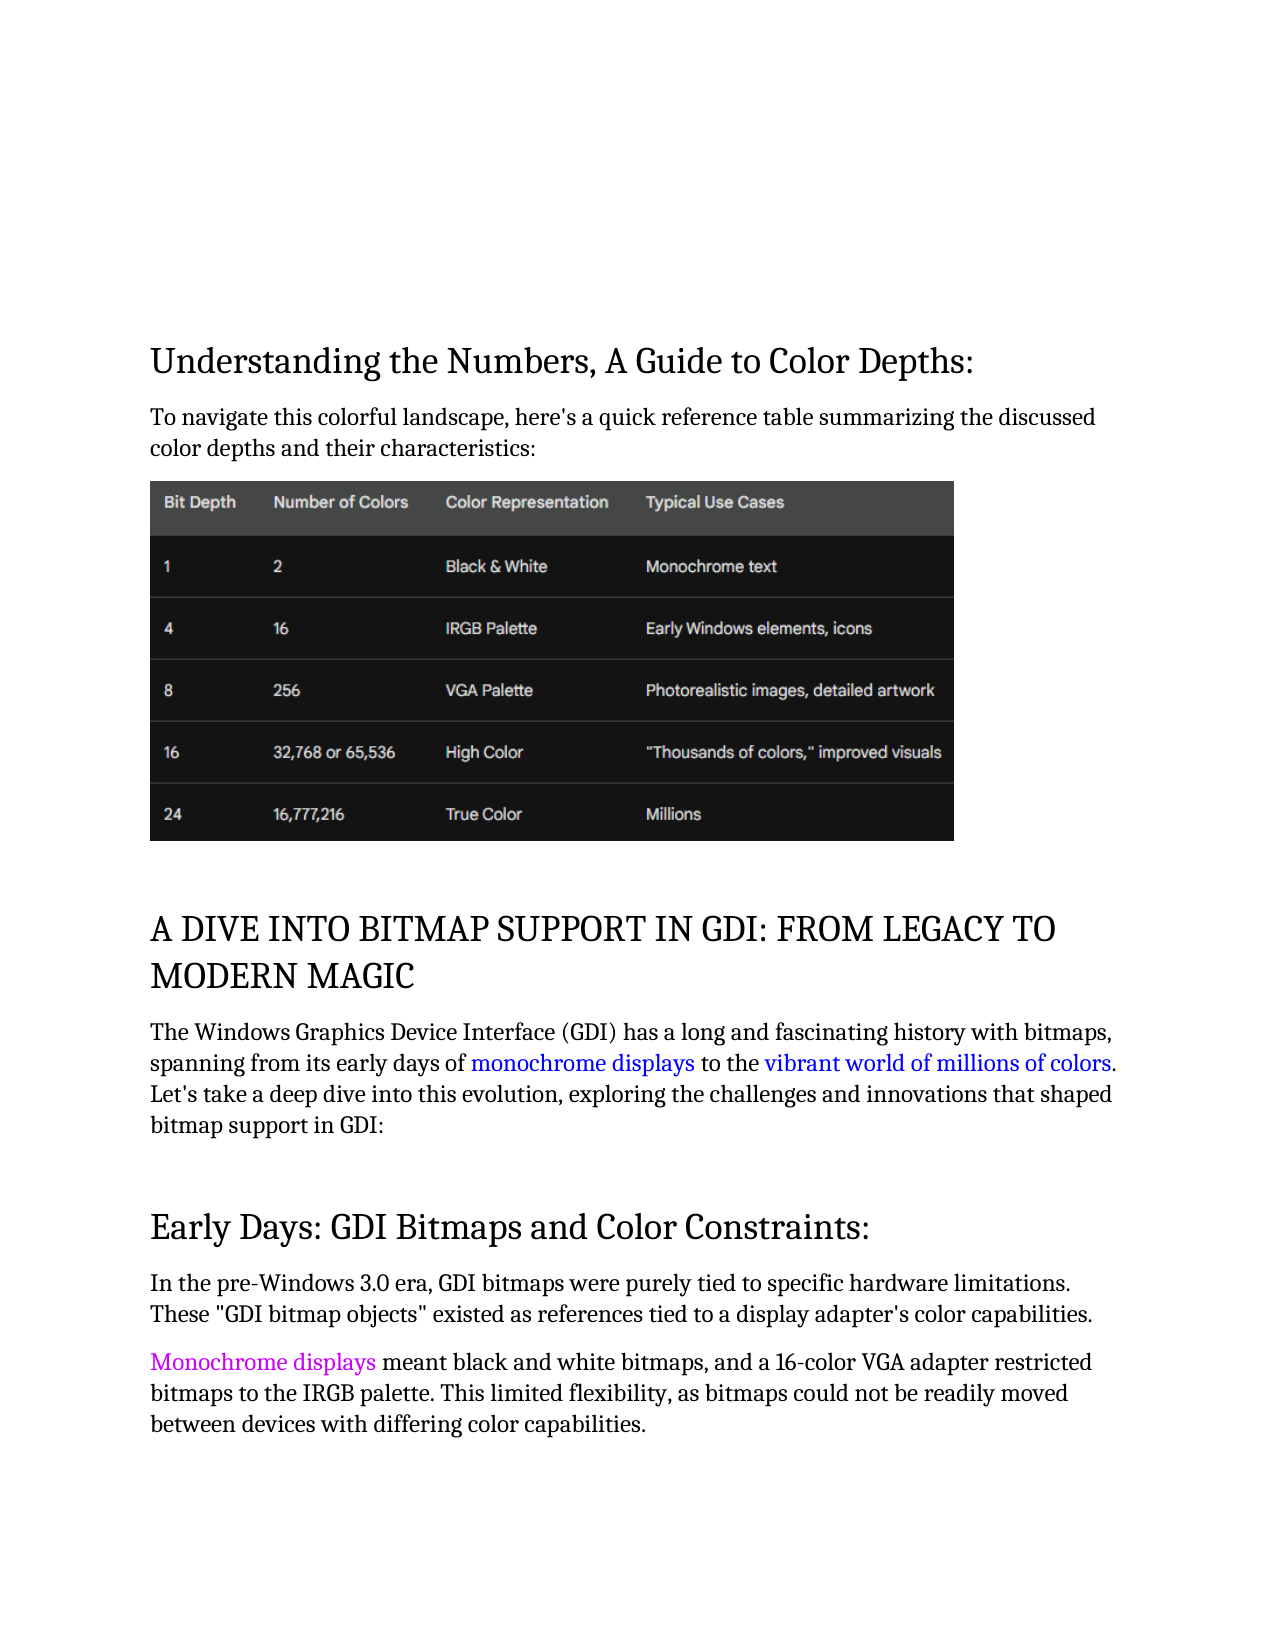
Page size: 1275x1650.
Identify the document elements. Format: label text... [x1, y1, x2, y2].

text The Windows Graphics Device Interface (GDI) has a long and fascinating history with bitmaps, spanning from its early days of monochrome displays to the vibrant world of millions of colors. Let's take a deep dive into this evolution, exploring the challenges and innovations that shaped bitmap support in GDI: [150, 1017, 1125, 1139]
text Understanding the Numbers, A Guide to Color Depths: [150, 340, 1125, 383]
text Early Days: GDI Bitmaps and Color Constraints: [150, 1206, 1125, 1249]
text Monochrome displays meant black and white bitmaps, and a 16-color VGA adapter restricted bitmaps to the IRGB palette. This limited flexibility, as bitmaps could not be readily moved between devices with differing color capabilities. [150, 1348, 1125, 1439]
picture [150, 481, 954, 841]
text A DIVE INTO BITMAP SUPPORT IN GDI: FROM LEGACY TO MODERN MAGIC [150, 908, 1125, 997]
text In the pre-Windows 3.0 era, GDI bitmaps were purely tied to specific hardware limitations. These "GDI bitmap objects" existed as references tied to a display adapter's color capabilities. [150, 1269, 1125, 1329]
text To navigate this colorful landscape, here's a quick reference table summarizing the discussed color depths and their characteristics: [150, 403, 1125, 463]
